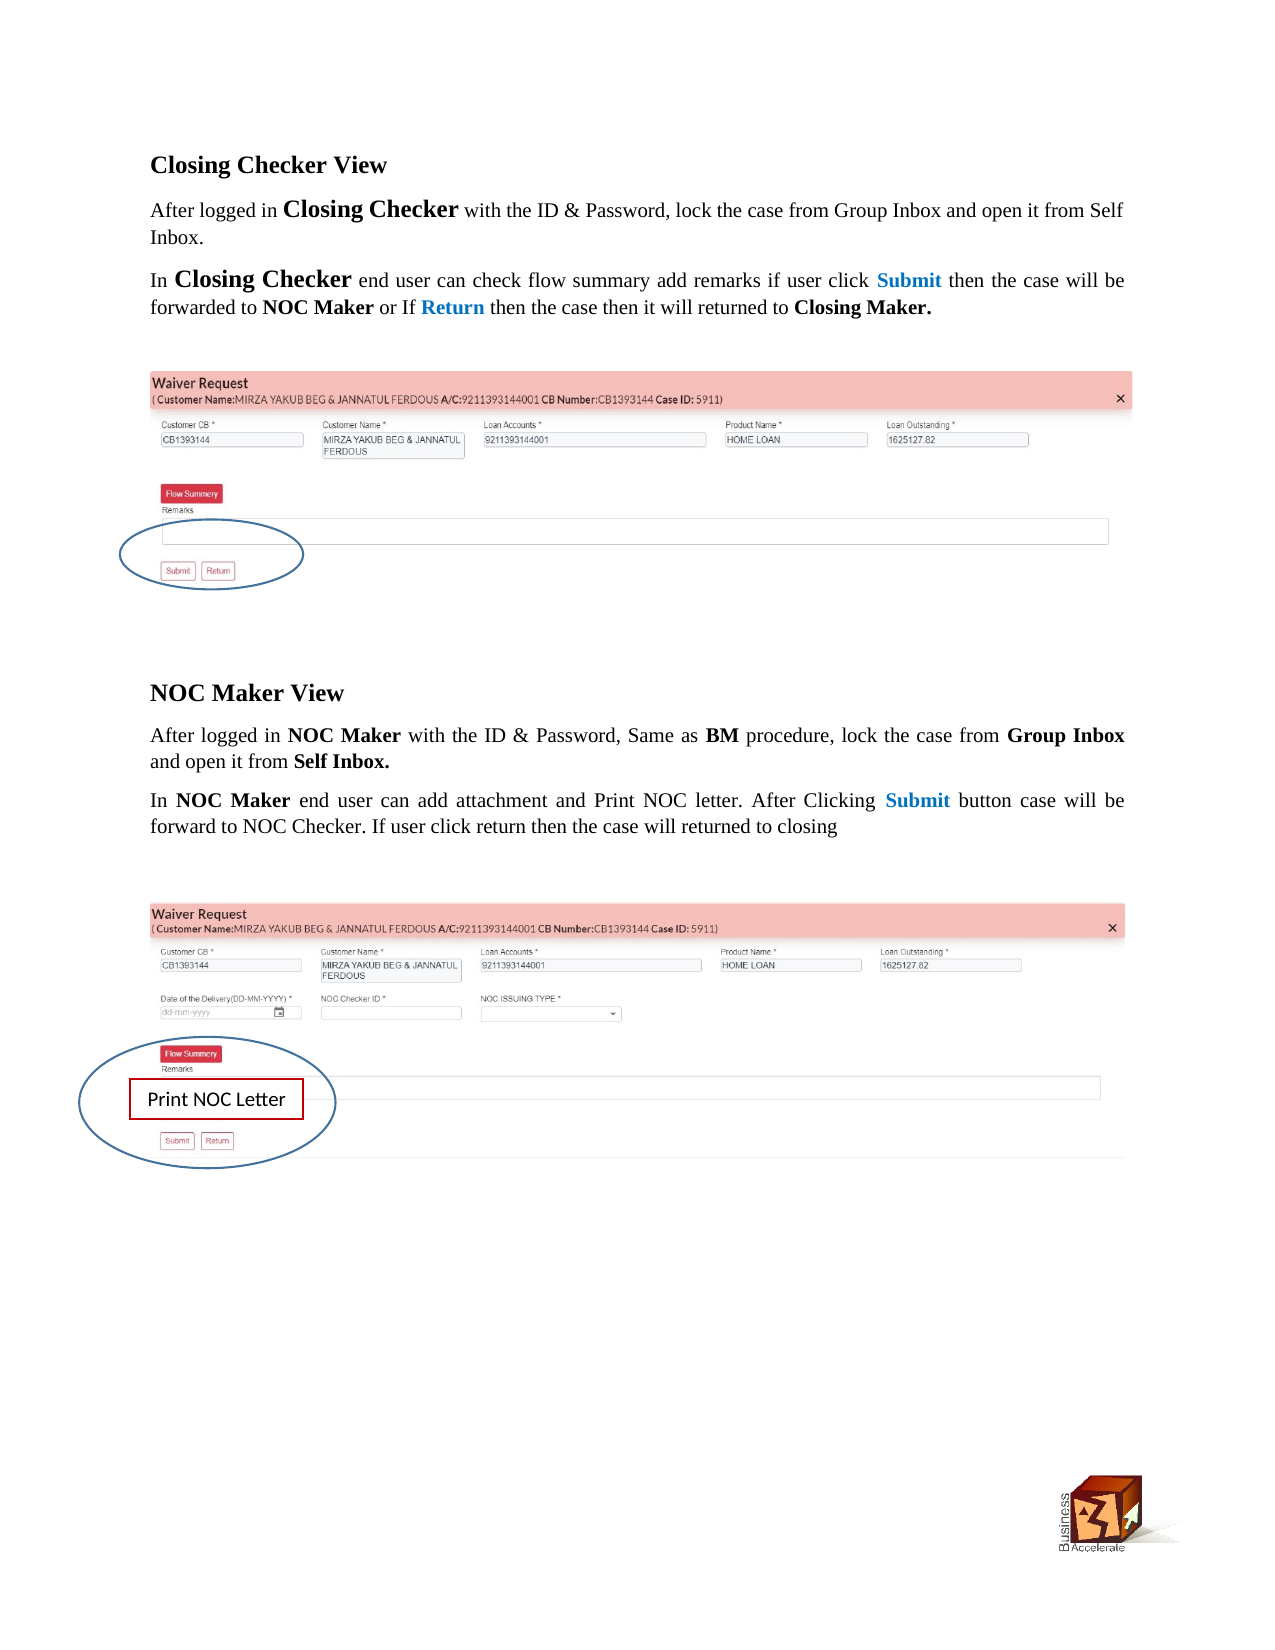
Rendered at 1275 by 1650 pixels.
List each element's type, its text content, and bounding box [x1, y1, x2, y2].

text In Closing Checker end user can check flow summary add remarks if user click Submit then the case will be forwarded to NOC Maker or If Return then the case then it will returned to Closing Maker. [150, 264, 1125, 319]
picture [150, 902, 1125, 1158]
picture [150, 521, 302, 587]
picture [150, 582, 166, 587]
text After logged in NOC Maker with the ID & Password, Same as BM procedure, lock the case from Group Inbox and open it from Self Inbox. [150, 722, 1125, 773]
text Closing Checker View [150, 150, 1125, 179]
picture [150, 1038, 334, 1158]
picture [150, 371, 1133, 587]
text NOC Maker View [150, 678, 1125, 707]
text In NOC Maker end user can add attachment and Print NOC letter. After Clicking Submit button case will be forward to NOC Checker. If user click return then the case will returned to closing [150, 788, 1125, 838]
picture [1053, 1470, 1191, 1557]
text After logged in Closing Checker with the ID & Password, lock the case from Group Inbox and open it from Self Inbox. [150, 194, 1125, 249]
